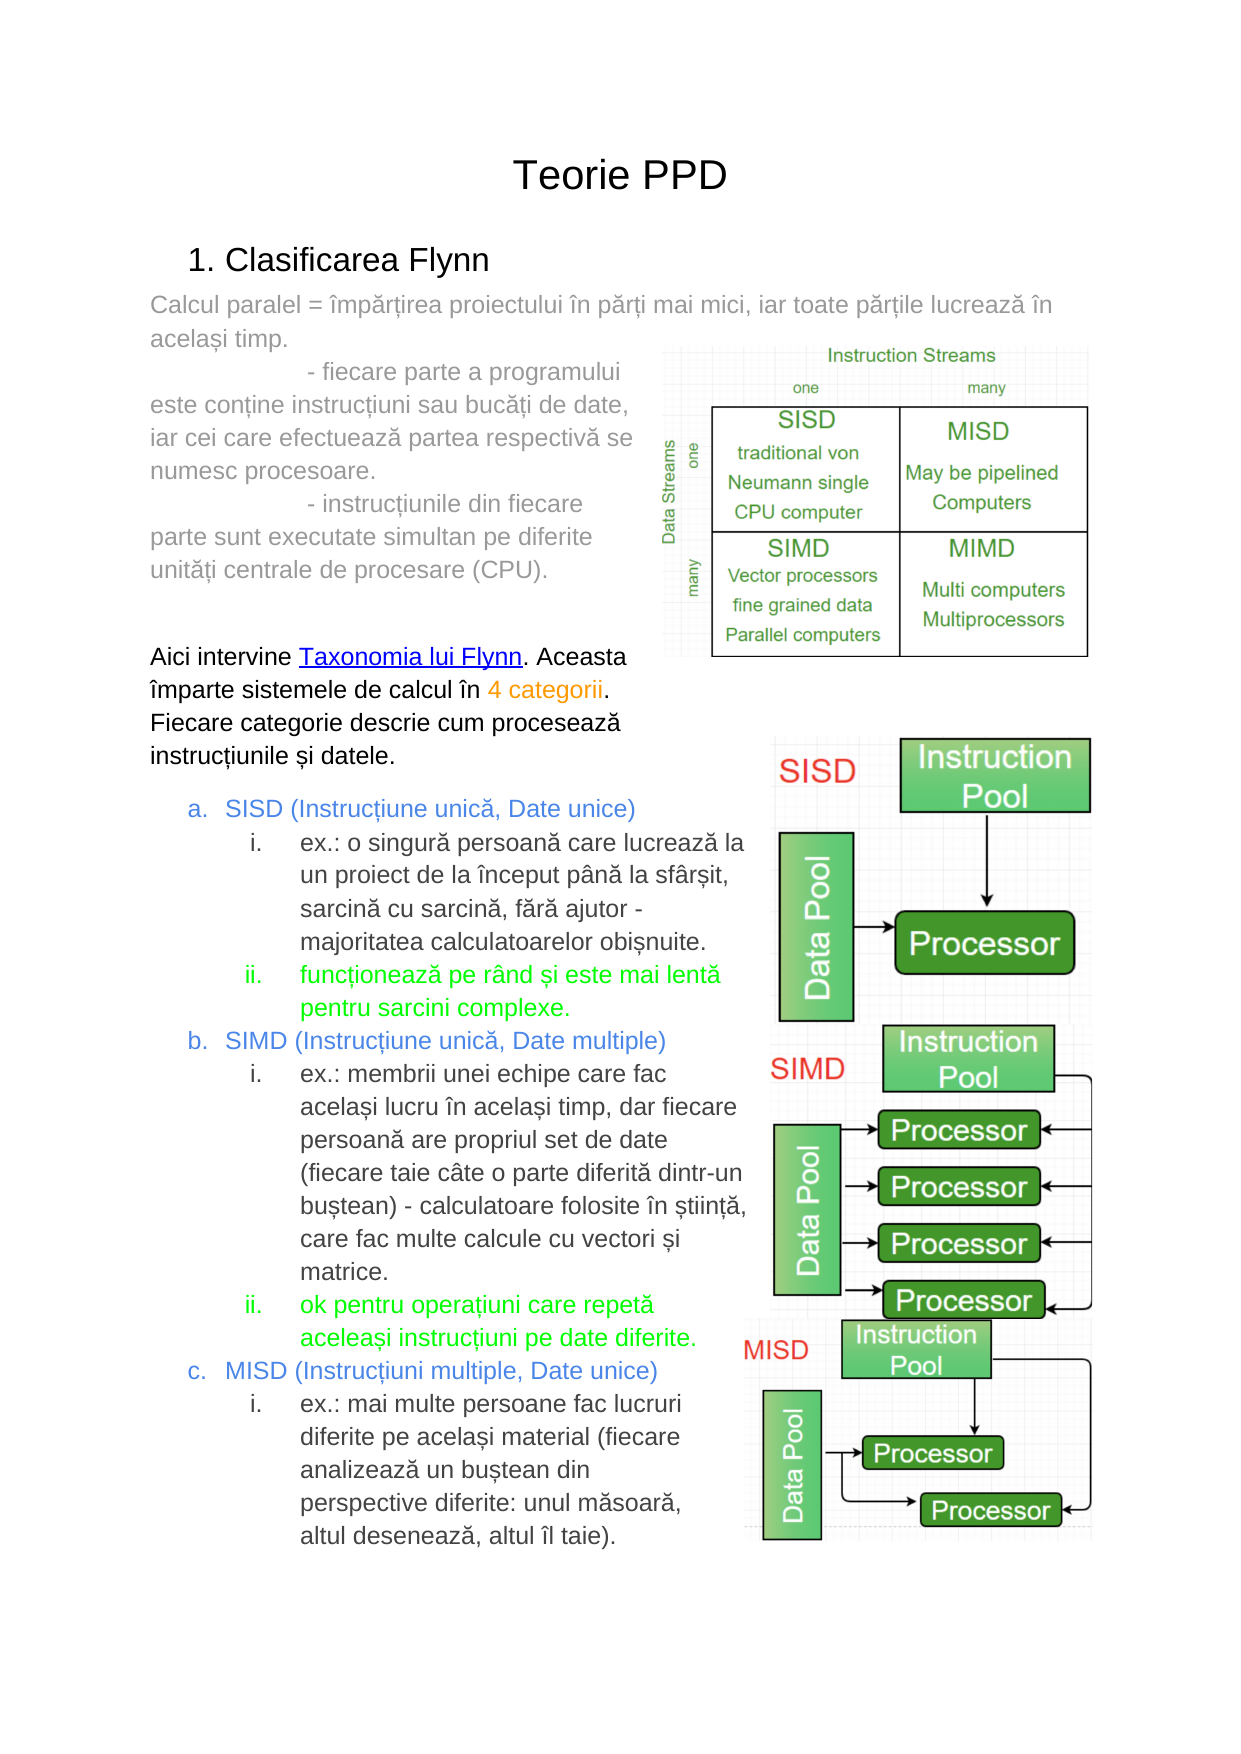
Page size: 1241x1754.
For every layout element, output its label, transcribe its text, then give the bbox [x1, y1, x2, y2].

picture [662, 346, 1090, 657]
list ex.: mai multe persoane fac lucruri diferite pe același material (fiecare analizează un buștean din perspective diferite: unul măsoară, altul desenează, altul îl taie). [262, 1389, 1090, 1550]
text - fiecare parte a programului este conține instrucțiuni sau bucăți de date, iar cei care efectuează partea respectivă se numesc procesoare. [150, 357, 662, 484]
list funcționează pe rând și este mai lentă pentru sarcini complexe. [262, 959, 770, 1021]
list ok pentru operațiuni care repetă aceleași instrucțiuni pe date diferite. [262, 1290, 770, 1352]
list SIMD (Instrucțiune unică, Date multiple) [187, 1026, 770, 1054]
list SISD (Instrucțiune unică, Date unice) [187, 794, 770, 823]
list MISD (Instrucțiuni multiple, Date unice) [187, 1356, 743, 1384]
list ex.: membrii unei echipe care fac același lucru în același timp, dar fiecare persoană are propriul set de date (fiecare taie câte o parte diferită dintr-un buștean) - calculatoare folosite în știință, care fac multe calcule cu vectori și matrice. [262, 1059, 770, 1286]
text Calcul paralel = împărțirea proiectului în părți mai mici, iar toate părțile lucrează în același timp. [150, 291, 1090, 352]
text Aici intervine Taxonomia lui Flynn. Aceasta împarte sistemele de calcul în 4 categorii. Fiecare categorie descrie cum procesează instrucțiunile și datele. [150, 642, 1090, 769]
subtitle Clasificarea Flynn [187, 239, 1090, 278]
text - instrucțiunile din fiecare parte sunt executate simultan pe diferite unități centrale de procesare (CPU). [150, 489, 662, 583]
picture [743, 736, 1093, 1541]
list ex.: o singură persoană care lucrează la un proiect de la început până la sfârșit, sarcină cu sarcină, fără ajutor - majoritatea calculatoarelor obișnuite. [262, 827, 770, 955]
title Teorie PPD [150, 150, 1090, 198]
